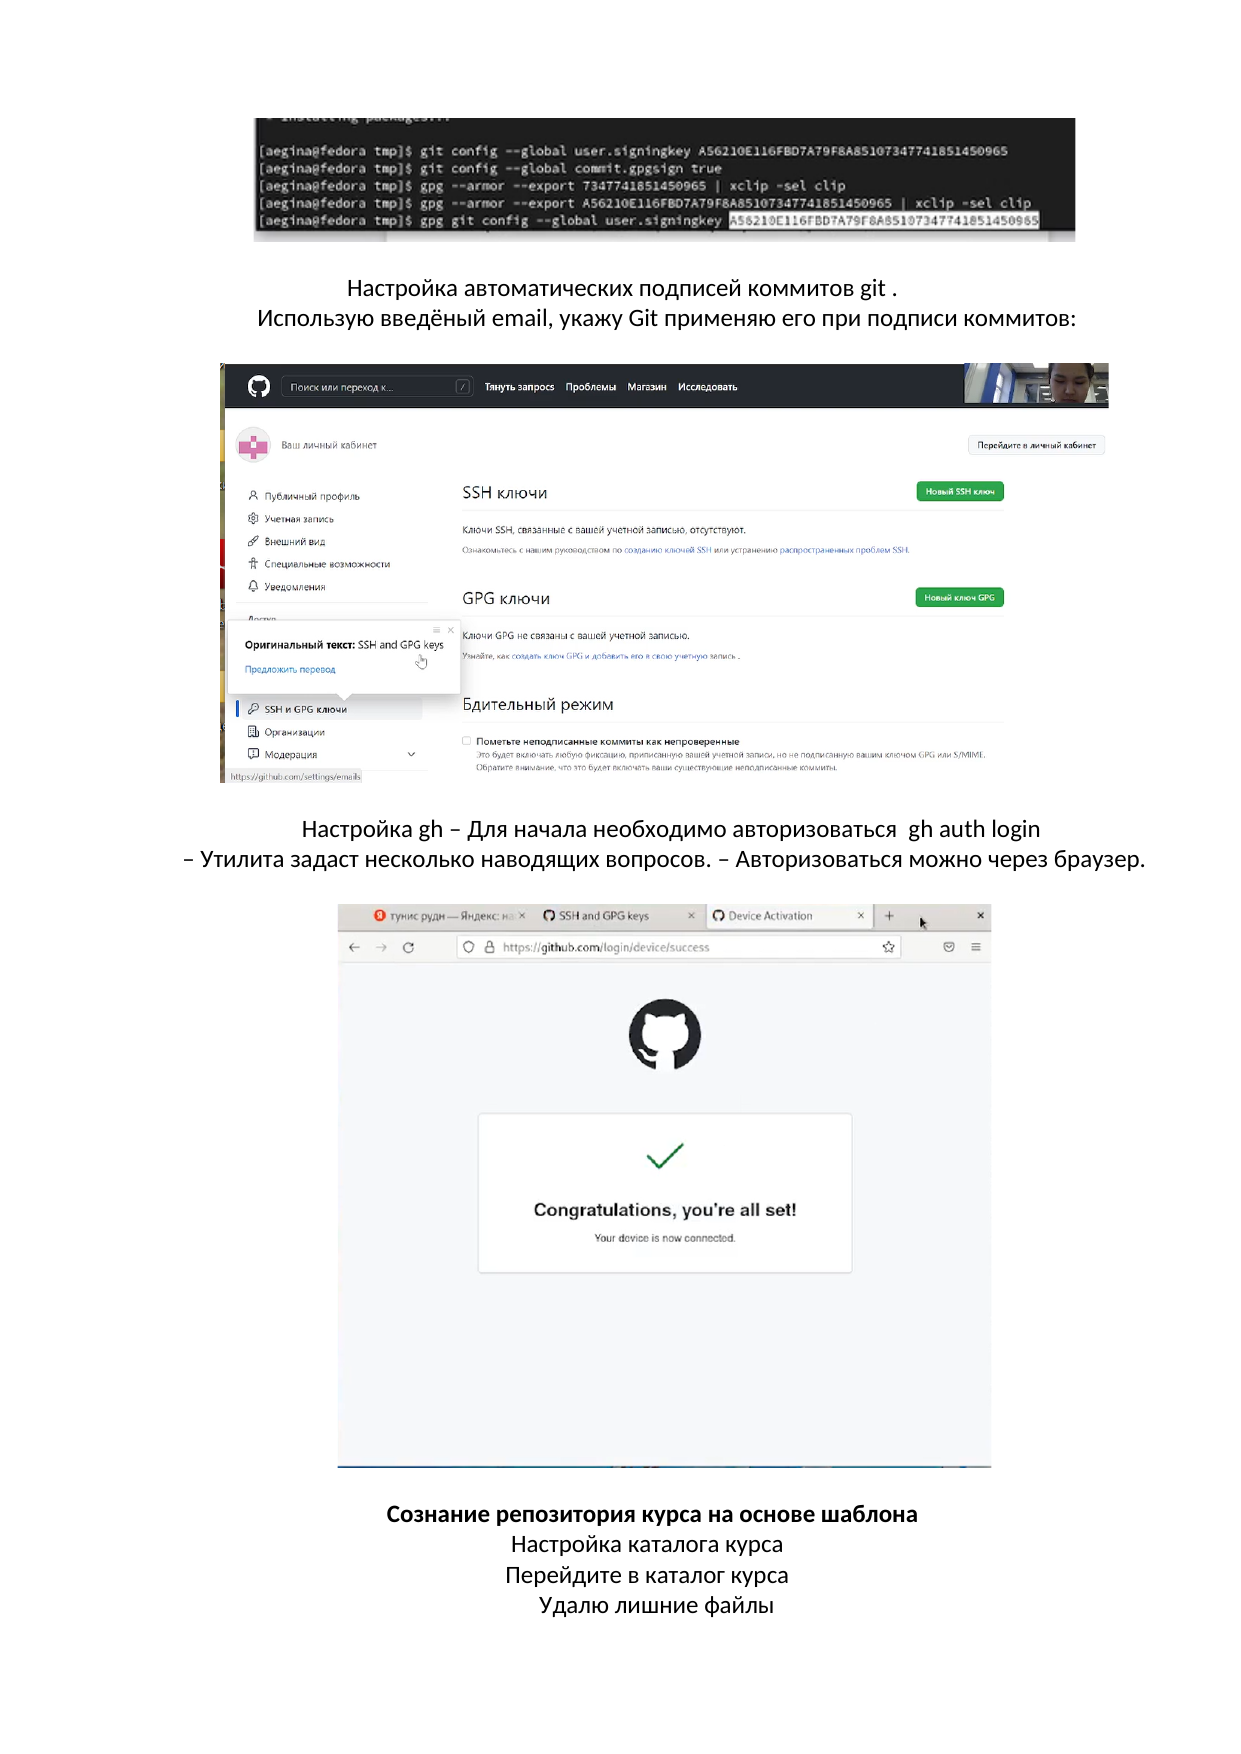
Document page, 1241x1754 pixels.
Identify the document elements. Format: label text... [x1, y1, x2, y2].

text Использую введёный email, укажу Git применяю его при подписи коммитов: [177, 303, 1152, 333]
text – Утилита задаст несколько наводящих вопросов. – Авторизоваться можно через браузер. [177, 844, 1152, 874]
picture [337, 904, 992, 1468]
text Удалю лишние файлы [177, 1589, 1152, 1620]
text Настройка автоматических подписей коммитов git . [177, 272, 1152, 303]
text Сознание репозитория курса на основе шаблона [177, 1498, 1152, 1528]
text Настройка каталога курса [177, 1528, 1152, 1559]
picture [253, 118, 1076, 242]
text Настройка gh – Для начала необходимо авторизоваться gh auth login [177, 813, 1152, 844]
picture [220, 363, 1109, 783]
text Перейдите в каталог курса [177, 1559, 1152, 1589]
